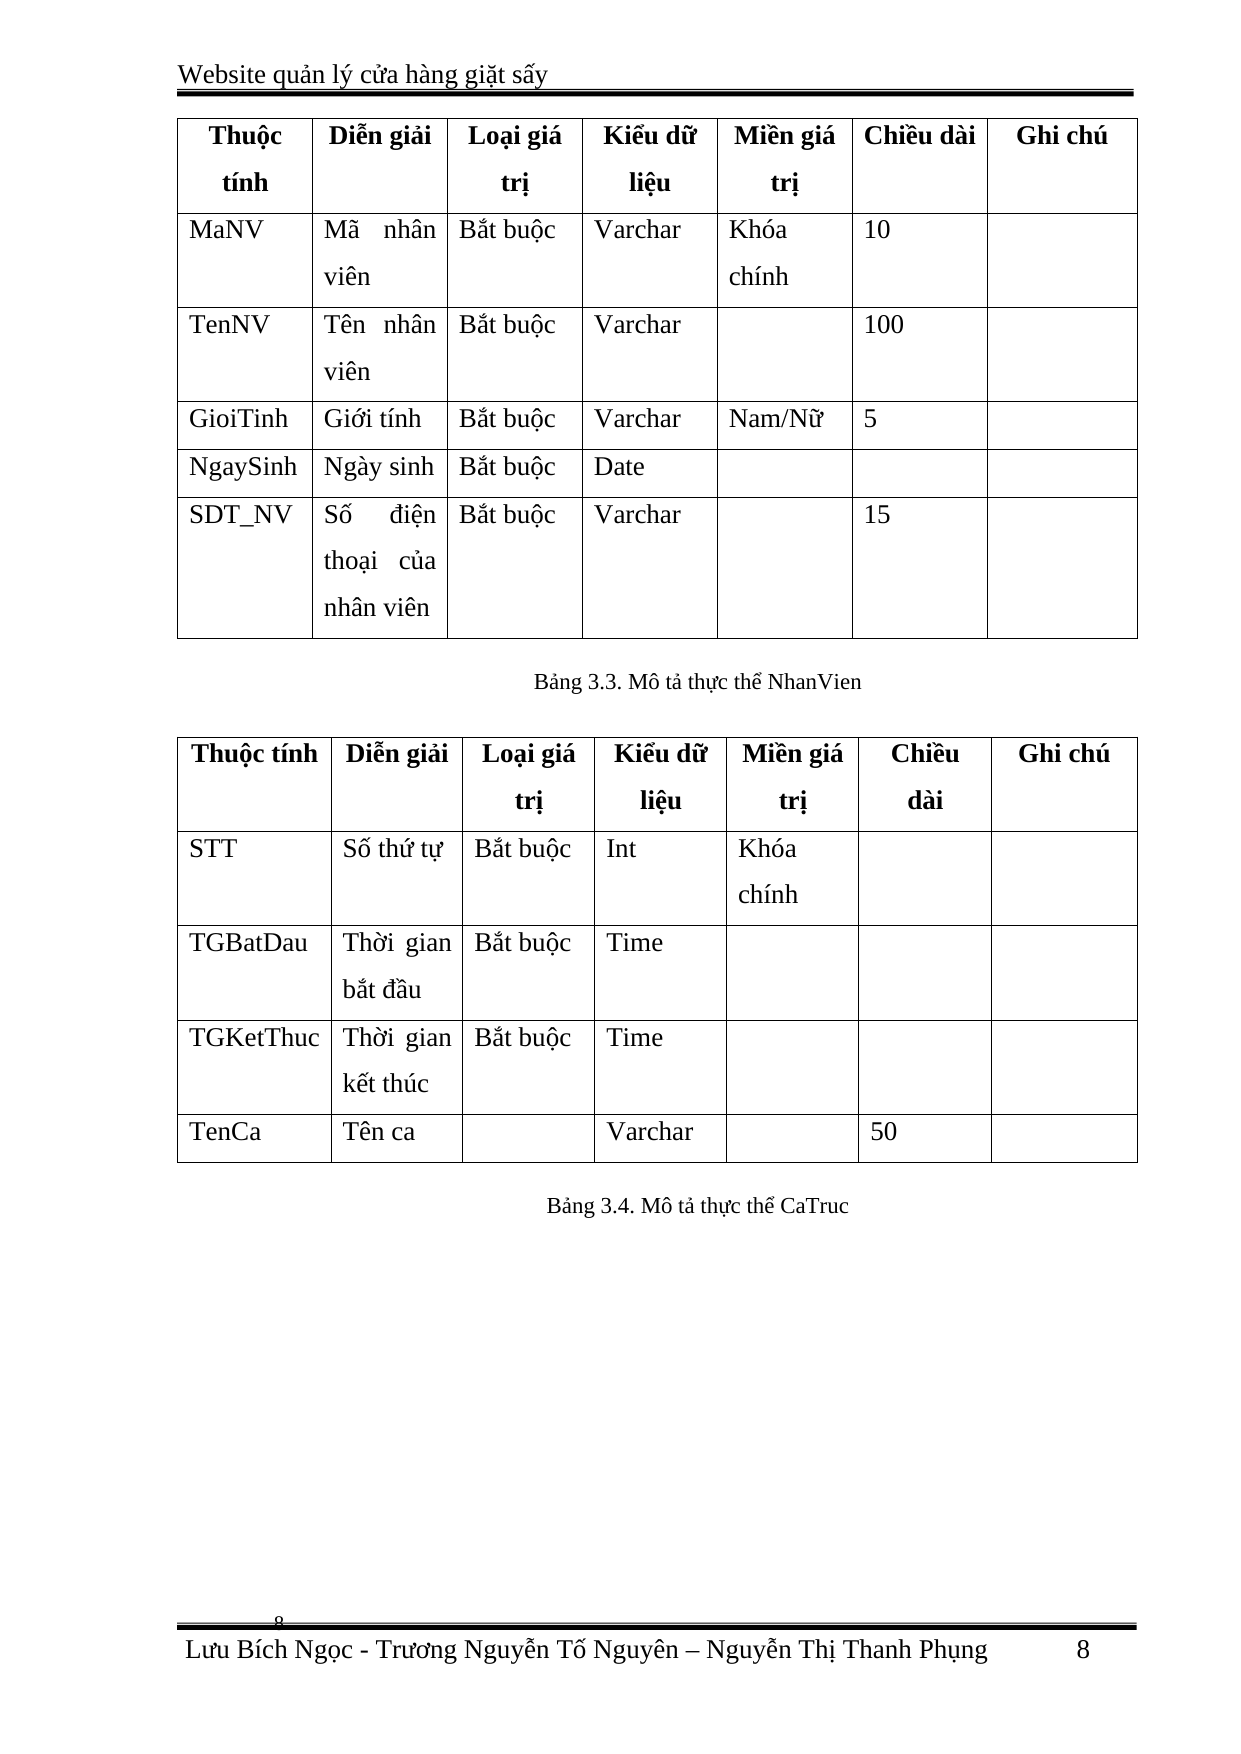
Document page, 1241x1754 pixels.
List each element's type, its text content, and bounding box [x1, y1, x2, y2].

table_header Ghi chú [988, 119, 1137, 212]
table_cell [718, 308, 852, 401]
table_cell STT [178, 832, 331, 925]
table_cell NgaySinh [178, 450, 312, 497]
table_cell [988, 450, 1137, 497]
table_cell [988, 402, 1137, 449]
table_cell [988, 498, 1137, 638]
table_cell [727, 1021, 858, 1114]
table_cell Bắt buộc [463, 832, 594, 925]
table_header Diễn giải [313, 119, 447, 212]
table_cell [992, 1021, 1137, 1114]
table_cell Bắt buộc [448, 402, 582, 449]
table_cell Số điện thoại của nhân viên [313, 498, 447, 638]
table_cell Bắt buộc [463, 1021, 594, 1114]
table_cell Bắt buộc [448, 308, 582, 401]
table_cell [853, 450, 987, 497]
table_cell Time [595, 926, 726, 1020]
table_cell 15 [853, 498, 987, 638]
table_cell Thời gian bắt đầu [332, 926, 462, 1020]
table_cell [988, 308, 1137, 401]
table_cell GioiTinh [178, 402, 312, 449]
table_cell [992, 926, 1137, 1020]
table_cell Nam/Nữ [718, 402, 852, 449]
table_cell [992, 1115, 1137, 1162]
table_header Loại giá trị [463, 738, 594, 831]
table_cell Tên ca [332, 1115, 462, 1162]
table_header Diễn giải [332, 738, 462, 831]
table_cell [859, 1021, 991, 1114]
table_cell TenCa [178, 1115, 331, 1162]
table_cell MaNV [178, 214, 312, 307]
table_cell Tên nhân viên [313, 308, 447, 401]
table_cell Bắt buộc [448, 450, 582, 497]
text Bảng 3.3. Mô tả thực thể NhanVien [273, 668, 1122, 694]
table_header Chiều dài [859, 738, 991, 831]
table_cell [463, 1115, 594, 1162]
table_header Thuộc tính [178, 119, 312, 212]
table_cell Int [595, 832, 726, 925]
table_header Thuộc tính [178, 738, 331, 831]
table_header Loại giá trị [448, 119, 582, 212]
table_cell [859, 926, 991, 1020]
table_cell Khóa chính [718, 214, 852, 307]
table_cell [718, 450, 852, 497]
table_cell Bắt buộc [463, 926, 594, 1020]
table_cell TGKetThuc [178, 1021, 331, 1114]
text Bảng 3.4. Mô tả thực thể CaTruc [273, 1192, 1122, 1218]
table_cell Giới tính [313, 402, 447, 449]
table_cell Mã nhân viên [313, 214, 447, 307]
table_cell [859, 832, 991, 925]
table_header Kiểu dữ liệu [583, 119, 717, 212]
table_cell SDT_NV [178, 498, 312, 638]
table_cell Bắt buộc [448, 214, 582, 307]
table_cell [992, 832, 1137, 925]
table_cell Varchar [583, 308, 717, 401]
table_cell [727, 926, 858, 1020]
table_header Kiểu dữ liệu [595, 738, 726, 831]
table_cell 100 [853, 308, 987, 401]
table_cell Time [595, 1021, 726, 1114]
table_cell Varchar [583, 402, 717, 449]
table_cell Thời gian kết thúc [332, 1021, 462, 1114]
table_cell [727, 1115, 858, 1162]
table_cell Date [583, 450, 717, 497]
table_cell 10 [853, 214, 987, 307]
table_cell TenNV [178, 308, 312, 401]
table_cell 50 [859, 1115, 991, 1162]
table_cell Varchar [583, 214, 717, 307]
table_cell TGBatDau [178, 926, 331, 1020]
table_cell Khóa chính [727, 832, 858, 925]
table_cell Varchar [595, 1115, 726, 1162]
table_cell Số thứ tự [332, 832, 462, 925]
table_cell Ngày sinh [313, 450, 447, 497]
table_cell 5 [853, 402, 987, 449]
table_header Miền giá trị [727, 738, 858, 831]
table_header Ghi chú [992, 738, 1137, 831]
table_cell Varchar [583, 498, 717, 638]
table_cell [988, 214, 1137, 307]
table_header Miền giá trị [718, 119, 852, 212]
table_cell Bắt buộc [448, 498, 582, 638]
table_cell [718, 498, 852, 638]
table_header Chiều dài [853, 119, 987, 212]
